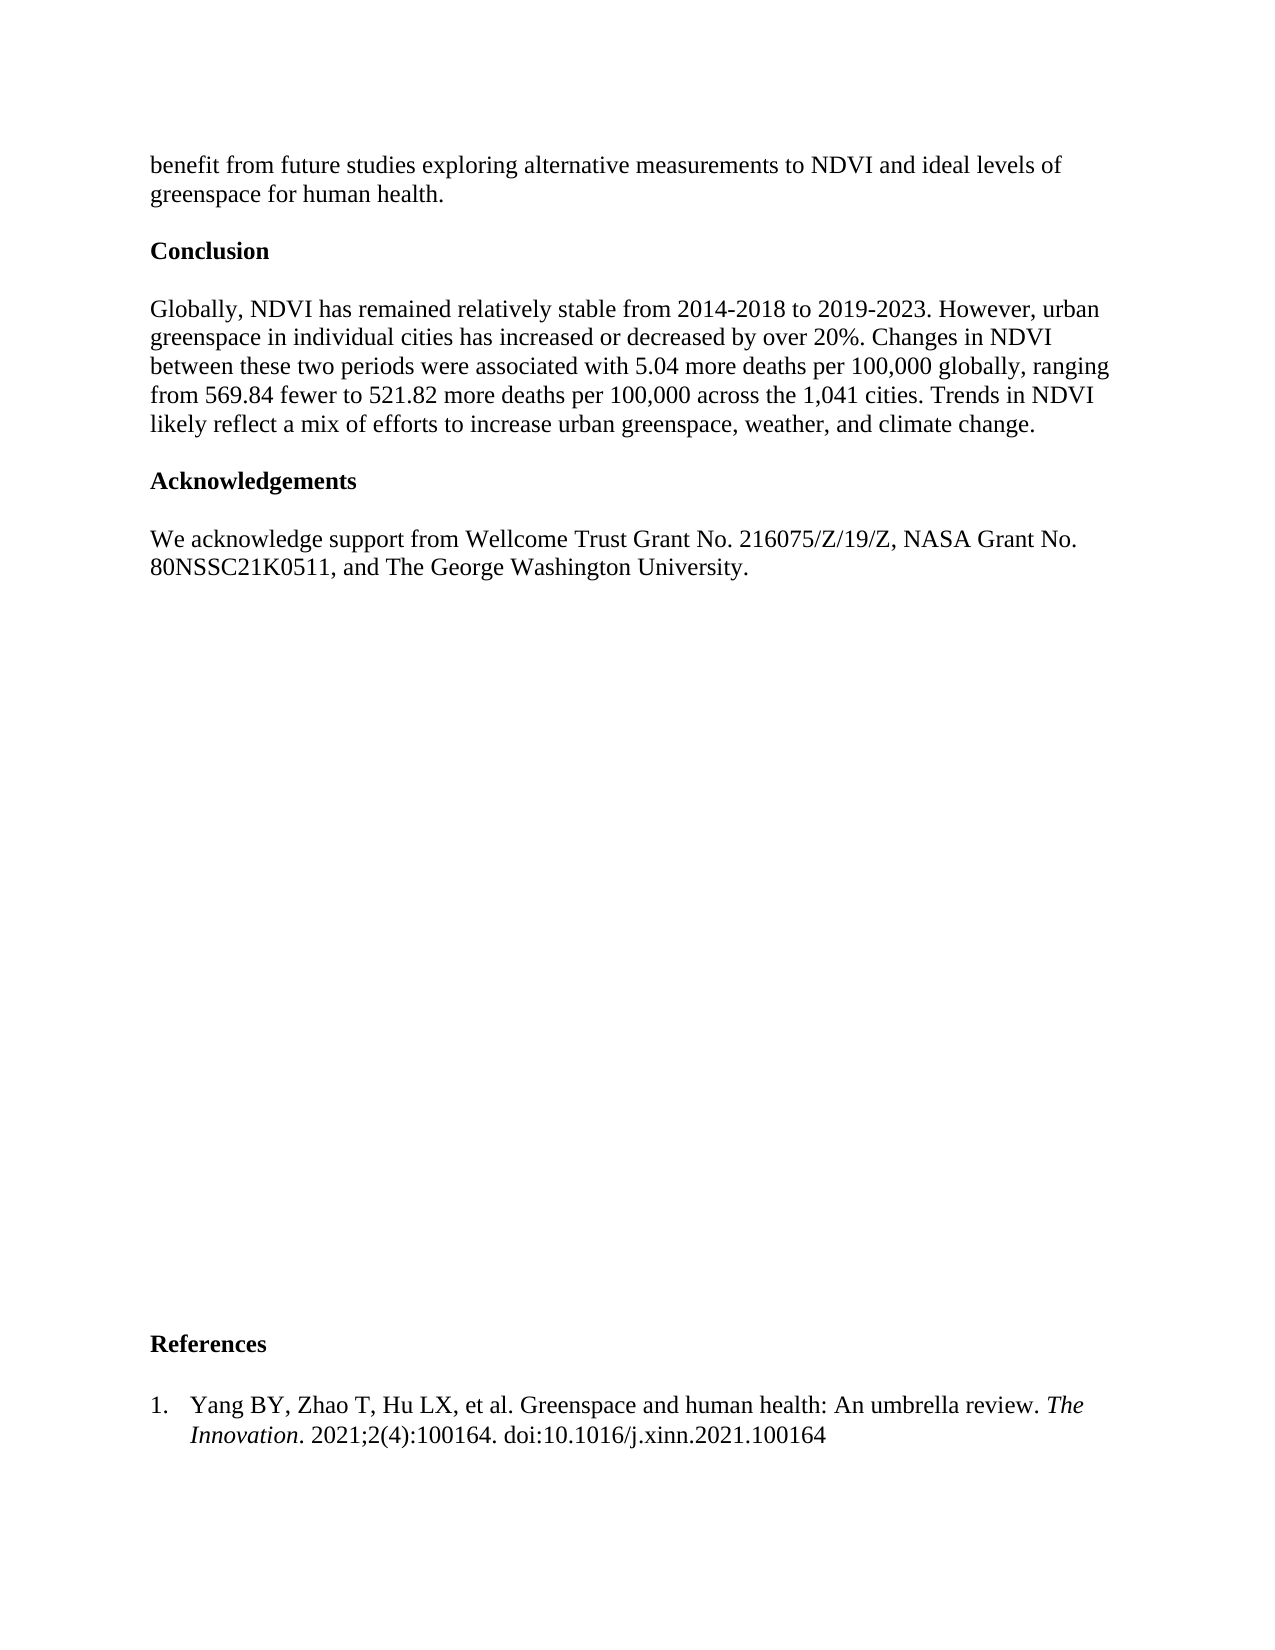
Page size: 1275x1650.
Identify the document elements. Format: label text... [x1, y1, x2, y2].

text Globally, NDVI has remained relatively stable from 2014-2018 to 2019-2023. However, urban greenspace in individual cities has increased or decreased by over 20%. Changes in NDVI between these two periods were associated with 5.04 more deaths per 100,000 globally, ranging from 569.84 fewer to 521.82 more deaths per 100,000 across the 1,041 cities. Trends in NDVI likely reflect a mix of efforts to increase urban greenspace, weather, and climate change. [150, 294, 1125, 437]
text 1. Yang BY, Zhao T, Hu LX, et al. Greenspace and human health: An umbrella review. The Innovation. 2021;2(4):100164. doi:10.1016/j.xinn.2021.100164 [150, 1386, 1125, 1449]
text We acknowledge support from Wellcome Trust Grant No. 216075/Z/19/Z, NASA Grant No. 80NSSC21K0511, and The George Washington University. [150, 524, 1125, 581]
text Conclusion [150, 236, 1125, 265]
text References [150, 1329, 1125, 1357]
text Acknowledgements [150, 466, 1125, 495]
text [150, 150, 1125, 207]
